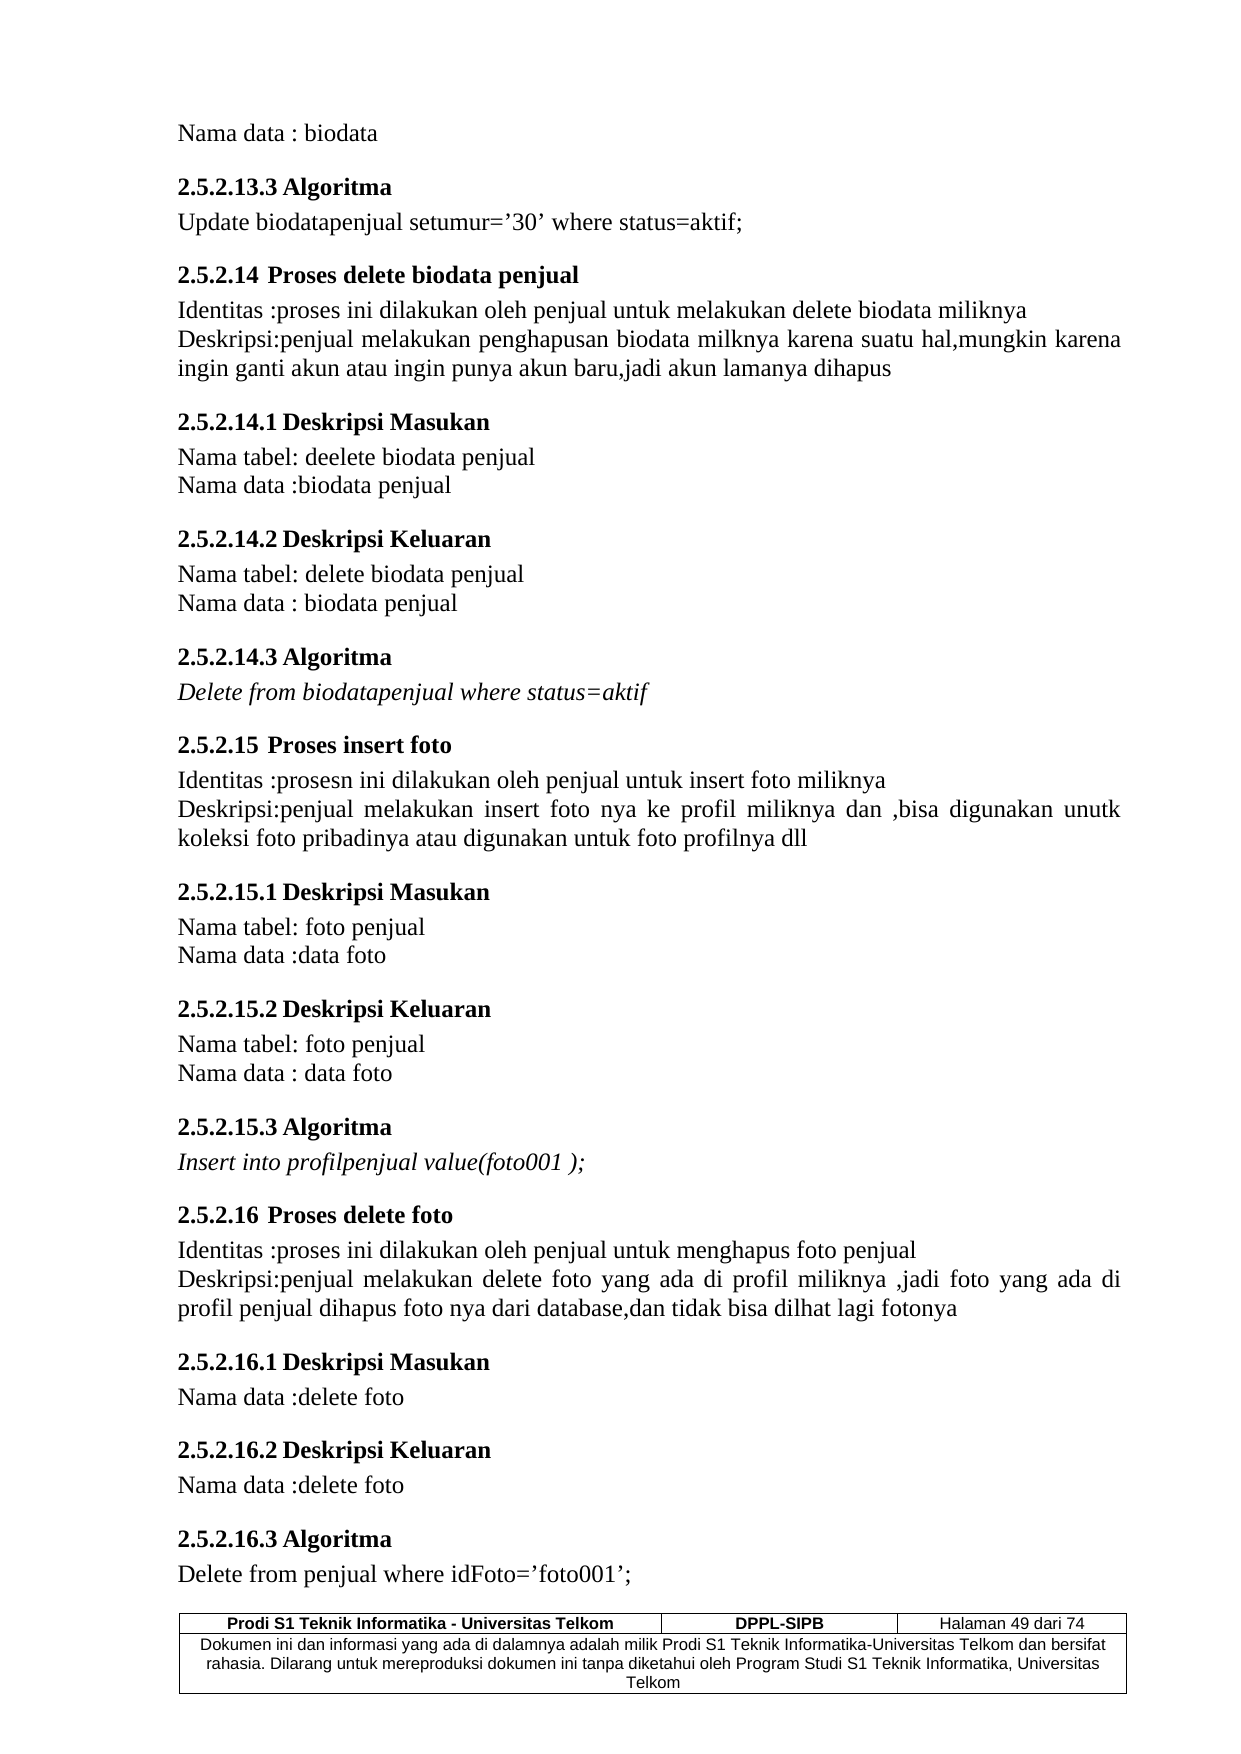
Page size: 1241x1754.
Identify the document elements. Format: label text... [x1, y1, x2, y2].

subtitle Deskripsi Masukan [177, 407, 1122, 436]
subtitle Algoritma [177, 1112, 1122, 1141]
subtitle Deskripsi Masukan [177, 877, 1122, 906]
subtitle Deskripsi Keluaran [177, 994, 1122, 1023]
text Nama data :data foto [177, 941, 1122, 969]
subtitle Deskripsi Keluaran [177, 1436, 1122, 1464]
text Identitas :proses ini dilakukan oleh penjual untuk menghapus foto penjual [177, 1236, 1122, 1264]
text Delete from biodatapenjual where status=aktif [177, 677, 1122, 706]
text Nama data :delete foto [177, 1471, 1122, 1499]
text Delete from penjual where idFoto=’foto001’; [177, 1559, 1122, 1588]
subtitle Algoritma [177, 642, 1122, 671]
text Nama tabel: foto penjual [177, 1029, 1122, 1058]
subtitle Algoritma [177, 1524, 1122, 1553]
text Update biodatapenjual setumur=’30’ where status=aktif; [177, 207, 1122, 236]
text Nama data : data foto [177, 1058, 1122, 1087]
text Nama tabel: delete biodata penjual [177, 559, 1122, 588]
text Insert into profilpenjual value(foto001 ); [177, 1147, 1122, 1176]
text Deskripsi:penjual melakukan penghapusan biodata milknya karena suatu hal,mungkin karena ingin ganti akun atau ingin punya akun baru,jadi akun lamanya dihapus [177, 324, 1122, 382]
text Deskripsi:penjual melakukan insert foto nya ke profil miliknya dan ,bisa digunakan unutk koleksi foto pribadinya atau digunakan untuk foto profilnya dll [177, 794, 1122, 852]
subtitle Proses delete foto [177, 1201, 1122, 1229]
text Identitas :prosesn ini dilakukan oleh penjual untuk insert foto miliknya [177, 766, 1122, 794]
text Nama data : biodata [177, 118, 1122, 147]
text Nama tabel: deelete biodata penjual [177, 442, 1122, 471]
text Nama data :biodata penjual [177, 471, 1122, 499]
subtitle Proses delete biodata penjual [177, 261, 1122, 289]
text Identitas :proses ini dilakukan oleh penjual untuk melakukan delete biodata miliknya [177, 296, 1122, 324]
text Nama data : biodata penjual [177, 588, 1122, 617]
subtitle Proses insert foto [177, 731, 1122, 759]
subtitle Deskripsi Keluaran [177, 524, 1122, 553]
text Nama data :delete foto [177, 1382, 1122, 1411]
text Nama tabel: foto penjual [177, 912, 1122, 941]
subtitle Algoritma [177, 172, 1122, 201]
text Deskripsi:penjual melakukan delete foto yang ada di profil miliknya ,jadi foto yang ada di profil penjual dihapus foto nya dari database,dan tidak bisa dilhat lagi fotonya [177, 1264, 1122, 1322]
subtitle Deskripsi Masukan [177, 1347, 1122, 1376]
